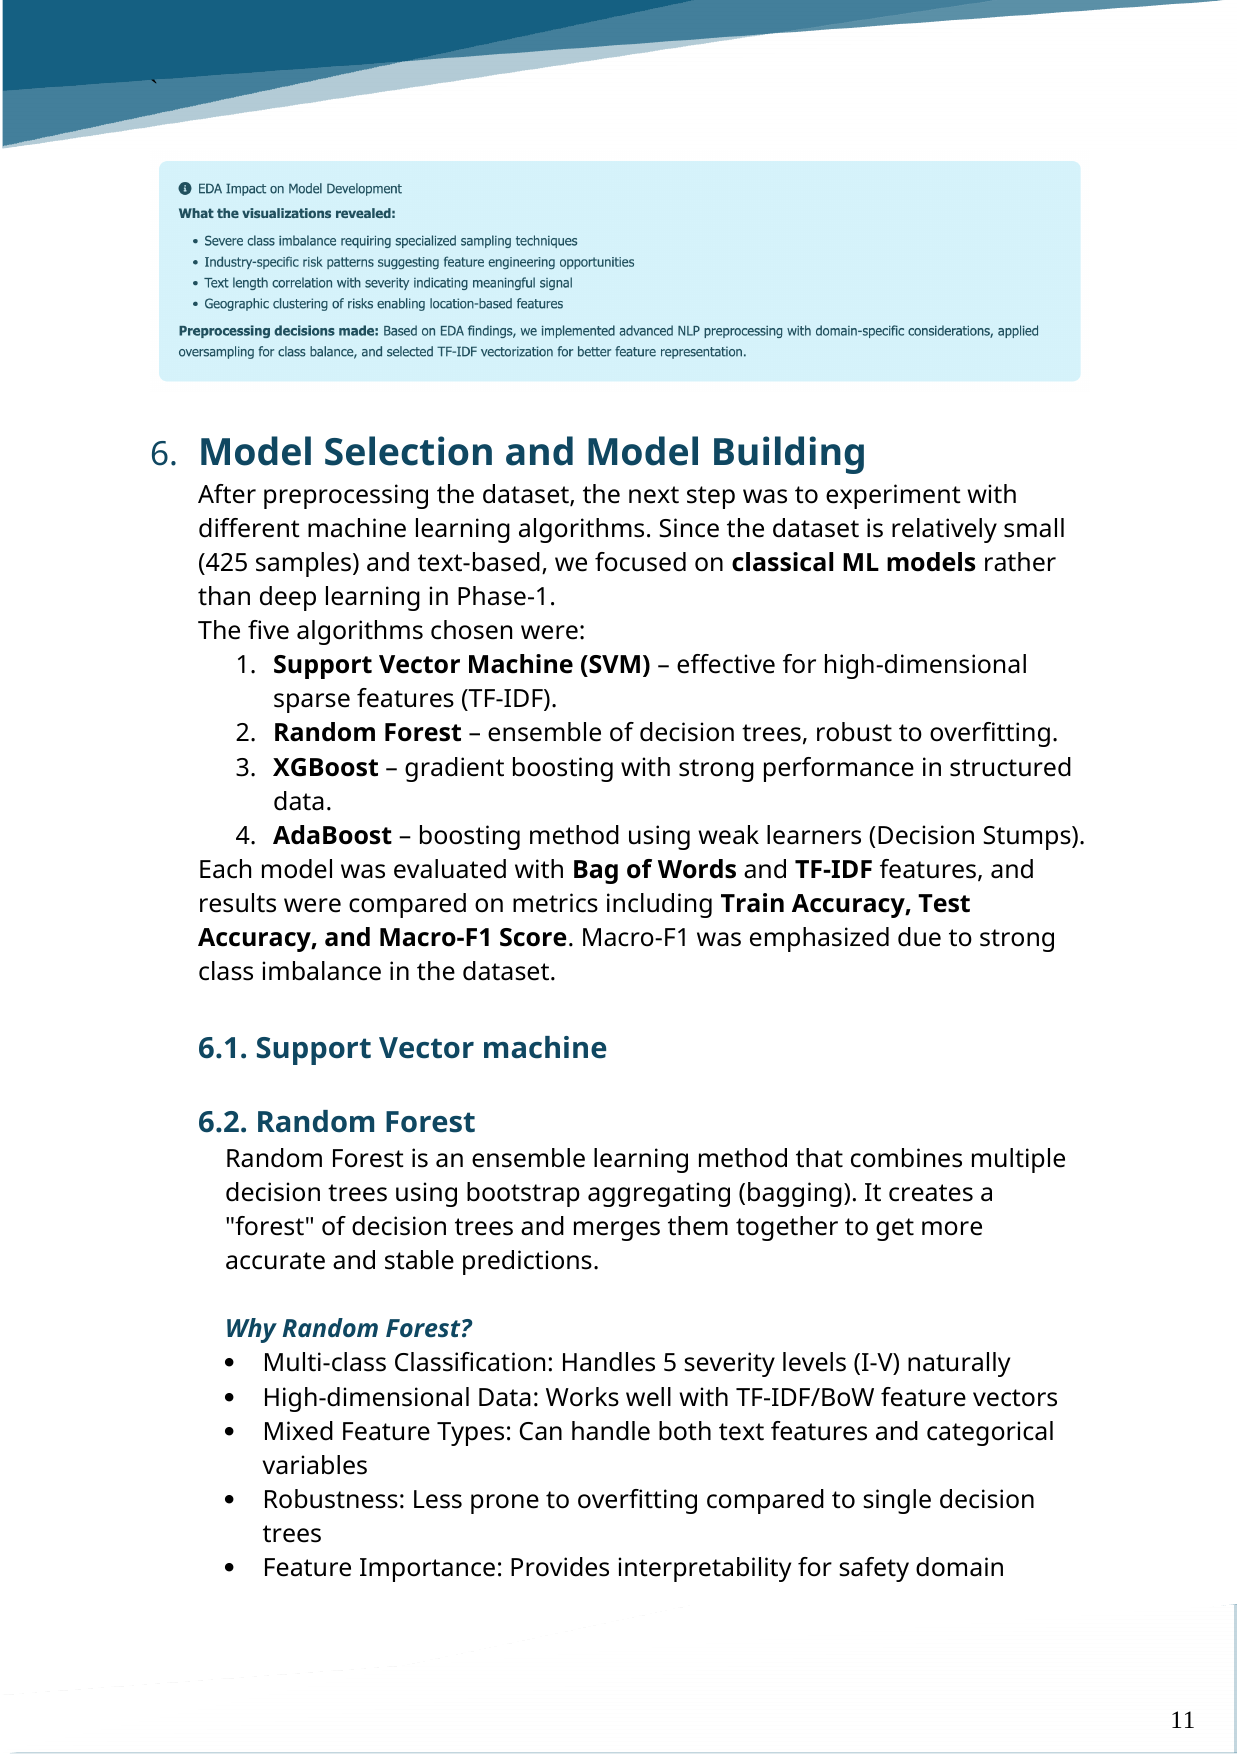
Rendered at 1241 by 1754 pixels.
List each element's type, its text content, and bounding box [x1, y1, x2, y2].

list High-dimensional Data: Works well with TF-IDF/BoW feature vectors [225, 1379, 1090, 1413]
subtitle Model Selection and Model Building [150, 426, 1090, 477]
text Random Forest is an ensemble learning method that combines multiple decision trees using bootstrap aggregating (bagging). It creates a "forest" of decision trees and merges them together to get more accurate and stable predictions. [225, 1141, 1090, 1277]
list Mixed Feature Types: Can handle both text features and categorical variables [225, 1413, 1090, 1481]
text Each model was evaluated with Bag of Words and TF-IDF features, and results were compared on metrics including Train Accuracy, Test Accuracy, and Macro-F1 Score. Macro-F1 was emphasized due to strong class imbalance in the dataset. [198, 851, 1090, 988]
subtitle Why Random Forest? [225, 1311, 1090, 1345]
picture [150, 150, 1091, 392]
list XGBoost – gradient boosting with strong performance in structured data. [235, 749, 1090, 817]
picture [2, 1604, 1237, 1753]
list Support Vector Machine (SVM) – effective for high-dimensional sparse features (TF-IDF). [235, 647, 1090, 715]
list Multi-class Classification: Handles 5 severity levels (I-V) naturally [225, 1345, 1090, 1379]
picture [2, 0, 1238, 149]
subtitle 6.2. Random Forest [198, 1101, 1090, 1141]
list Robustness: Less prone to overfitting compared to single decision trees [225, 1481, 1090, 1549]
list AdaBoost – boosting method using weak learners (Decision Stumps). [235, 817, 1090, 851]
list Random Forest – ensemble of decision trees, robust to overfitting. [235, 715, 1090, 749]
list Feature Importance: Provides interpretability for safety domain [225, 1549, 1090, 1583]
text The five algorithms chosen were: [198, 613, 1090, 647]
subtitle 6.1. Support Vector machine [198, 1027, 1090, 1067]
text After preprocessing the dataset, the next step was to experiment with different machine learning algorithms. Since the dataset is relatively small (425 samples) and text-based, we focused on classical ML models rather than deep learning in Phase-1. [198, 477, 1090, 613]
